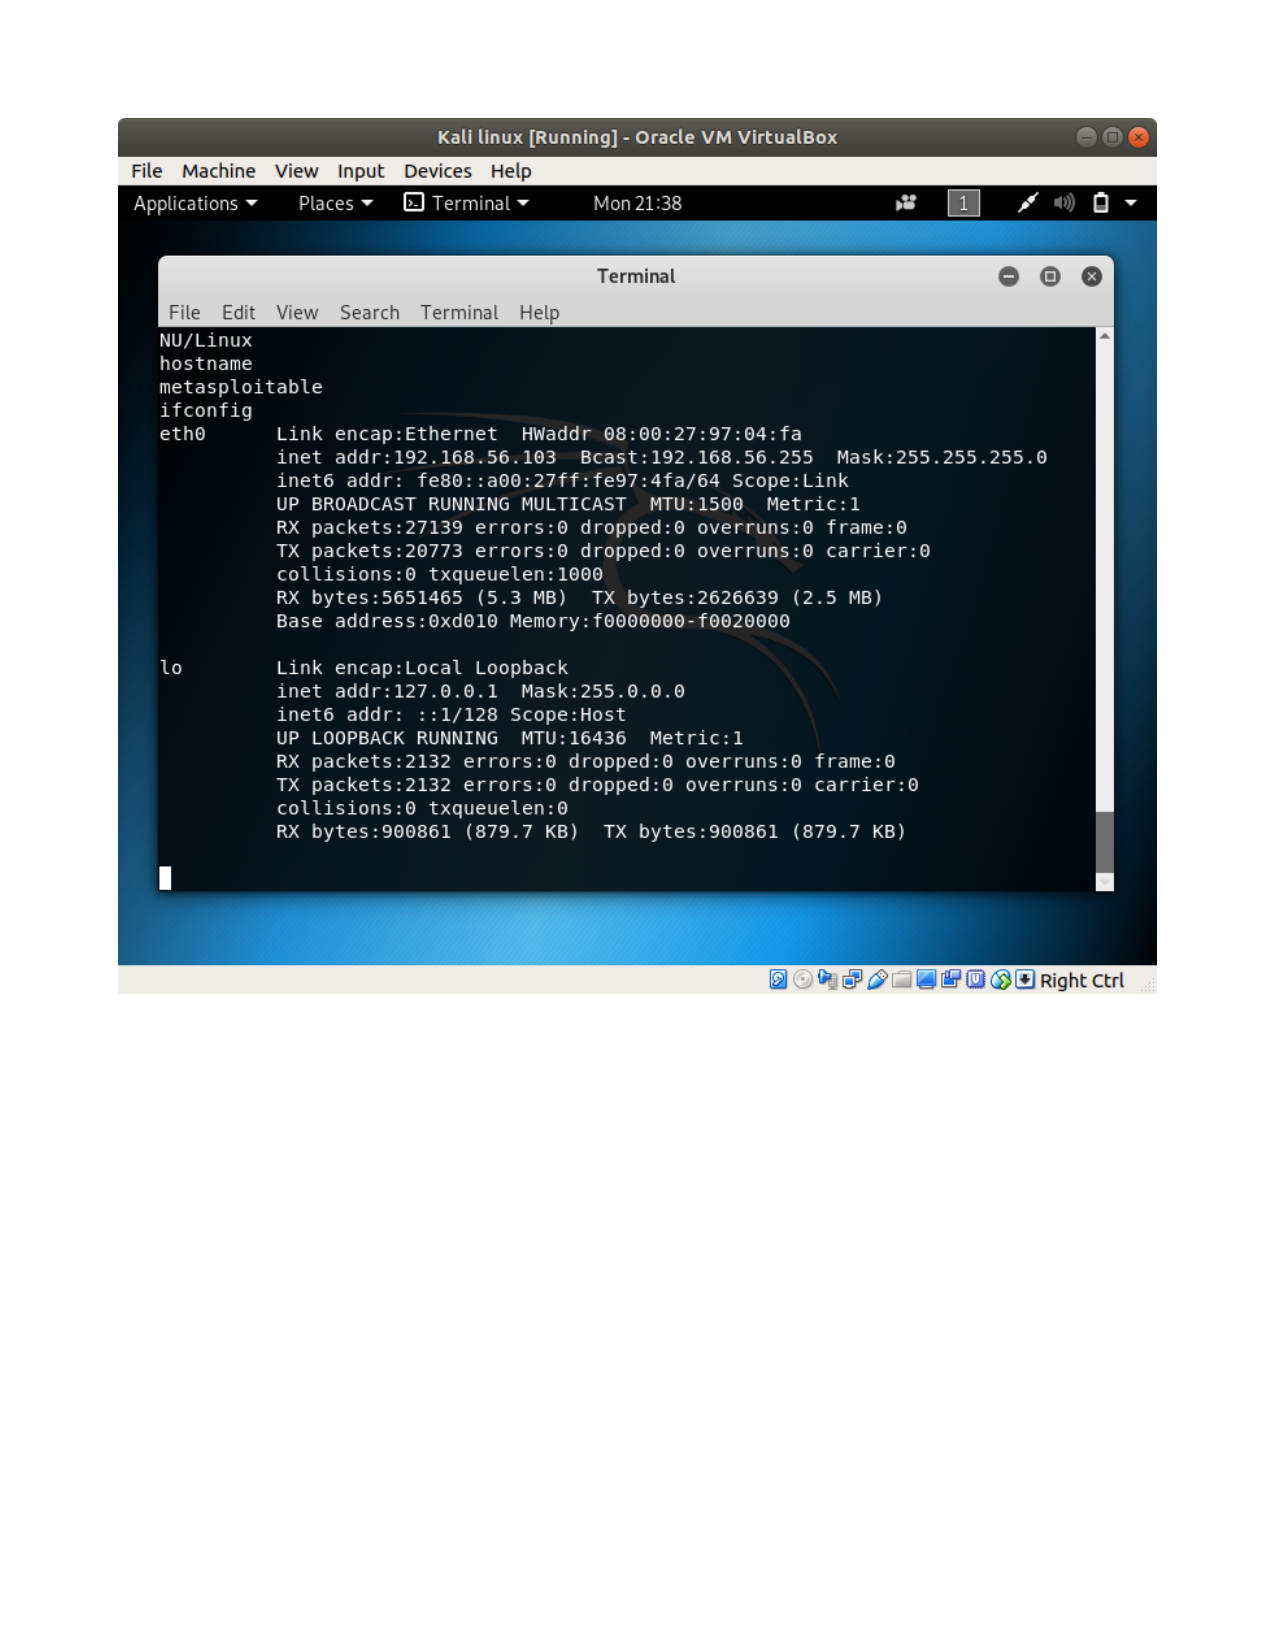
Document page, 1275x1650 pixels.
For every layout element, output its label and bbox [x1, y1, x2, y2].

picture [118, 118, 1157, 994]
